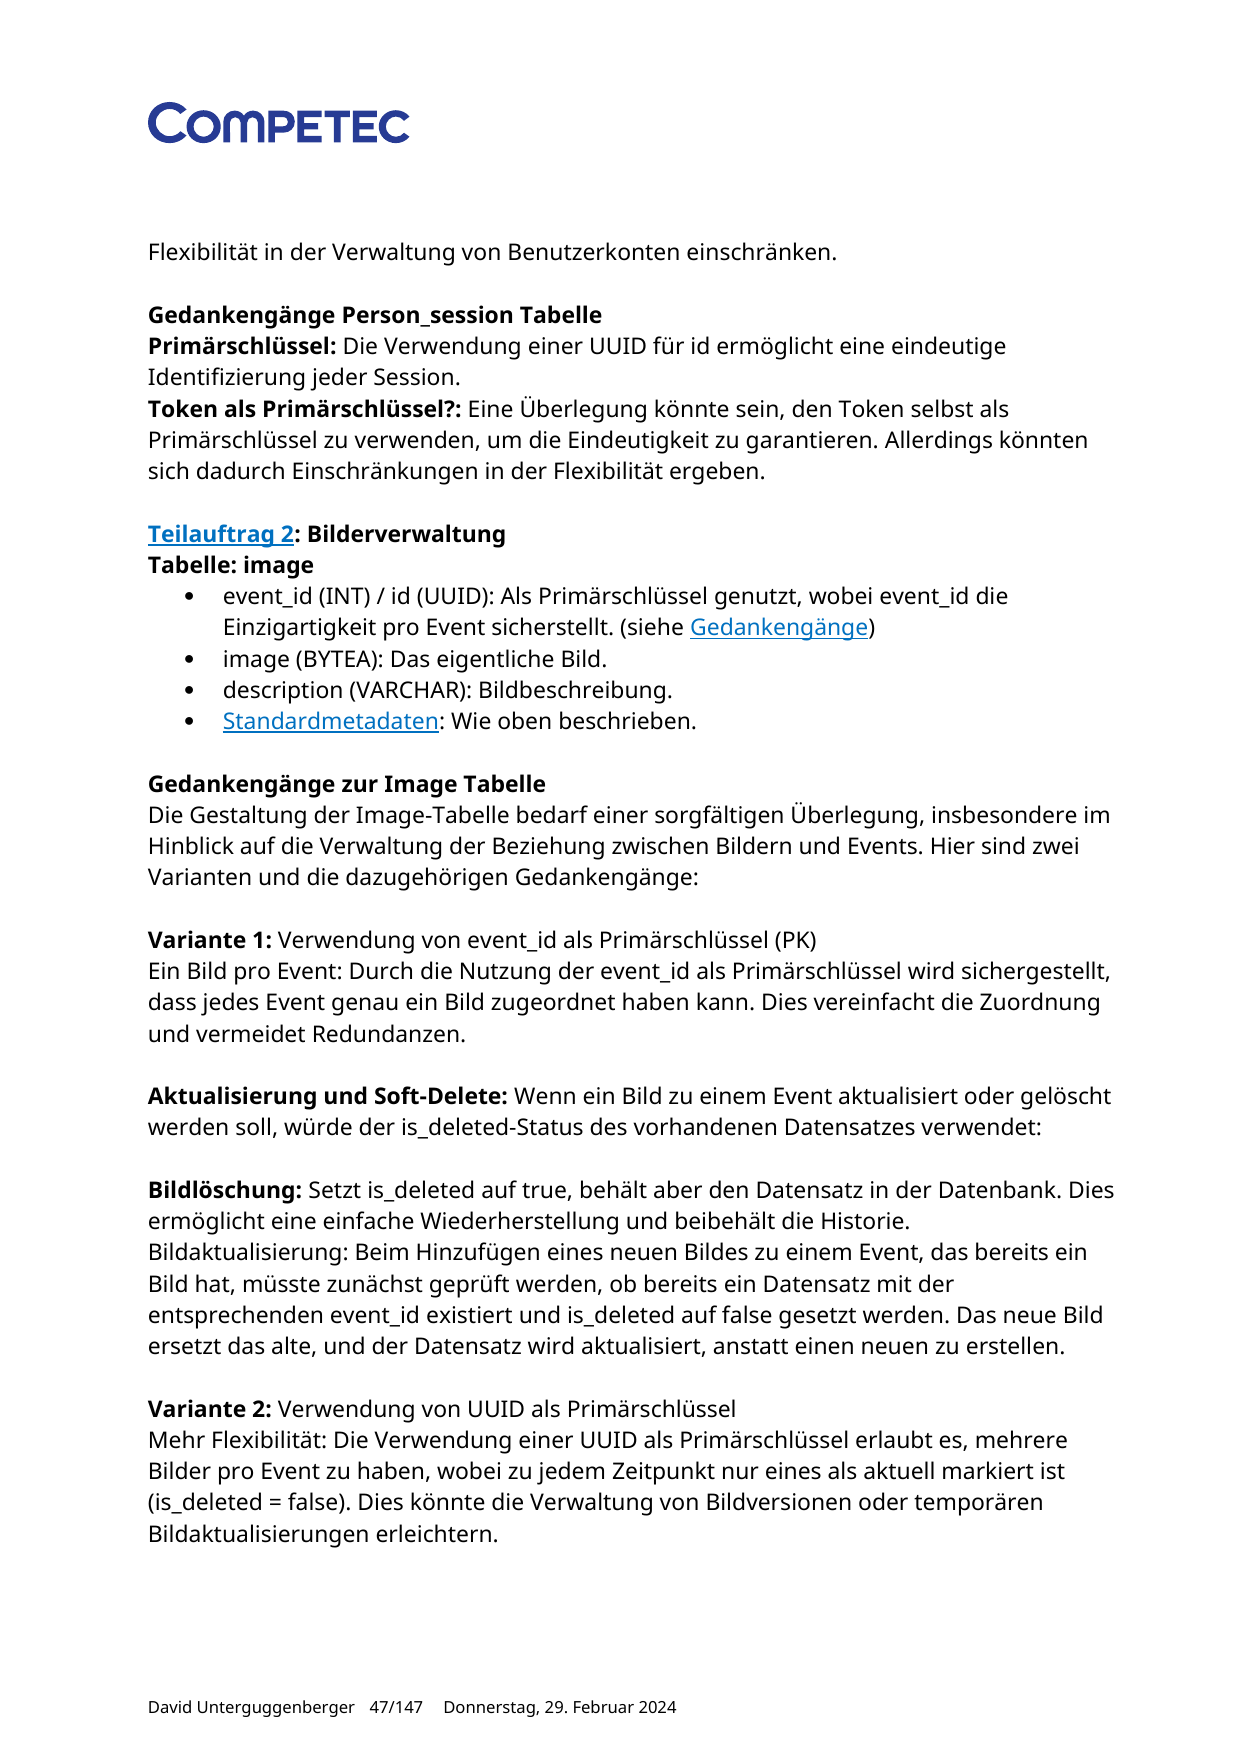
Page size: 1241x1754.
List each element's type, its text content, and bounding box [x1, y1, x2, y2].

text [148, 236, 1122, 299]
text Mehr Flexibilität: Die Verwendung einer UUID als Primärschlüssel erlaubt es, mehrere Bilder pro Event zu haben, wobei zu jedem Zeitpunkt nur eines als aktuell markiert ist (is_deleted = false). Dies könnte die Verwaltung von Bildversionen oder temporären Bildaktualisierungen erleichtern. [148, 1424, 1122, 1549]
text Bildlöschung: Setzt is_deleted auf true, behält aber den Datensatz in der Datenbank. Dies ermöglicht eine einfache Wiederherstellung und beibehält die Historie. [148, 1174, 1122, 1236]
text Bildaktualisierung: Beim Hinzufügen eines neuen Bildes zu einem Event, das bereits ein Bild hat, müsste zunächst geprüft werden, ob bereits ein Datensatz mit der entsprechenden event_id existiert und is_deleted auf false gesetzt werden. Das neue Bild ersetzt das alte, und der Datensatz wird aktualisiert, anstatt einen neuen zu erstellen. [148, 1236, 1122, 1361]
list Standardmetadaten: Wie oben beschrieben. [185, 705, 1122, 736]
text Ein Bild pro Event: Durch die Nutzung der event_id als Primärschlüssel wird sichergestellt, dass jedes Event genau ein Bild zugeordnet haben kann. Dies vereinfacht die Zuordnung und vermeidet Redundanzen. [148, 955, 1122, 1049]
text Token als Primärschlüssel?: Eine Überlegung könnte sein, den Token selbst als Primärschlüssel zu verwenden, um die Eindeutigkeit zu garantieren. Allerdings könnten sich dadurch Einschränkungen in der Flexibilität ergeben. [148, 392, 1122, 486]
text Variante 2: Verwendung von UUID als Primärschlüssel [148, 1392, 1122, 1424]
text Aktualisierung und Soft-Delete: Wenn ein Bild zu einem Event aktualisiert oder gelöscht werden soll, würde der is_deleted-Status des vorhandenen Datensatzes verwendet: [148, 1080, 1122, 1142]
text Tabelle: image [148, 549, 1122, 580]
text Gedankengänge zur Image Tabelle [148, 767, 1122, 799]
text Teilauftrag 2: Bilderverwaltung [148, 517, 1122, 549]
list event_id (INT) / id (UUID): Als Primärschlüssel genutzt, wobei event_id die Einzigartigkeit pro Event sicherstellt. (siehe Gedankengänge) [185, 580, 1122, 642]
text Variante 1: Verwendung von event_id als Primärschlüssel (PK) [148, 924, 1122, 955]
list description (VARCHAR): Bildbeschreibung. [185, 674, 1122, 705]
text Primärschlüssel: Die Verwendung einer UUID für id ermöglicht eine eindeutige Identifizierung jeder Session. [148, 330, 1122, 392]
text Gedankengänge Person_session Tabelle [148, 299, 1122, 330]
text Die Gestaltung der Image-Tabelle bedarf einer sorgfältigen Überlegung, insbesondere im Hinblick auf die Verwaltung der Beziehung zwischen Bildern und Events. Hier sind zwei Varianten und die dazugehörigen Gedankengänge: [148, 799, 1122, 892]
list image (BYTEA): Das eigentliche Bild. [185, 642, 1122, 674]
